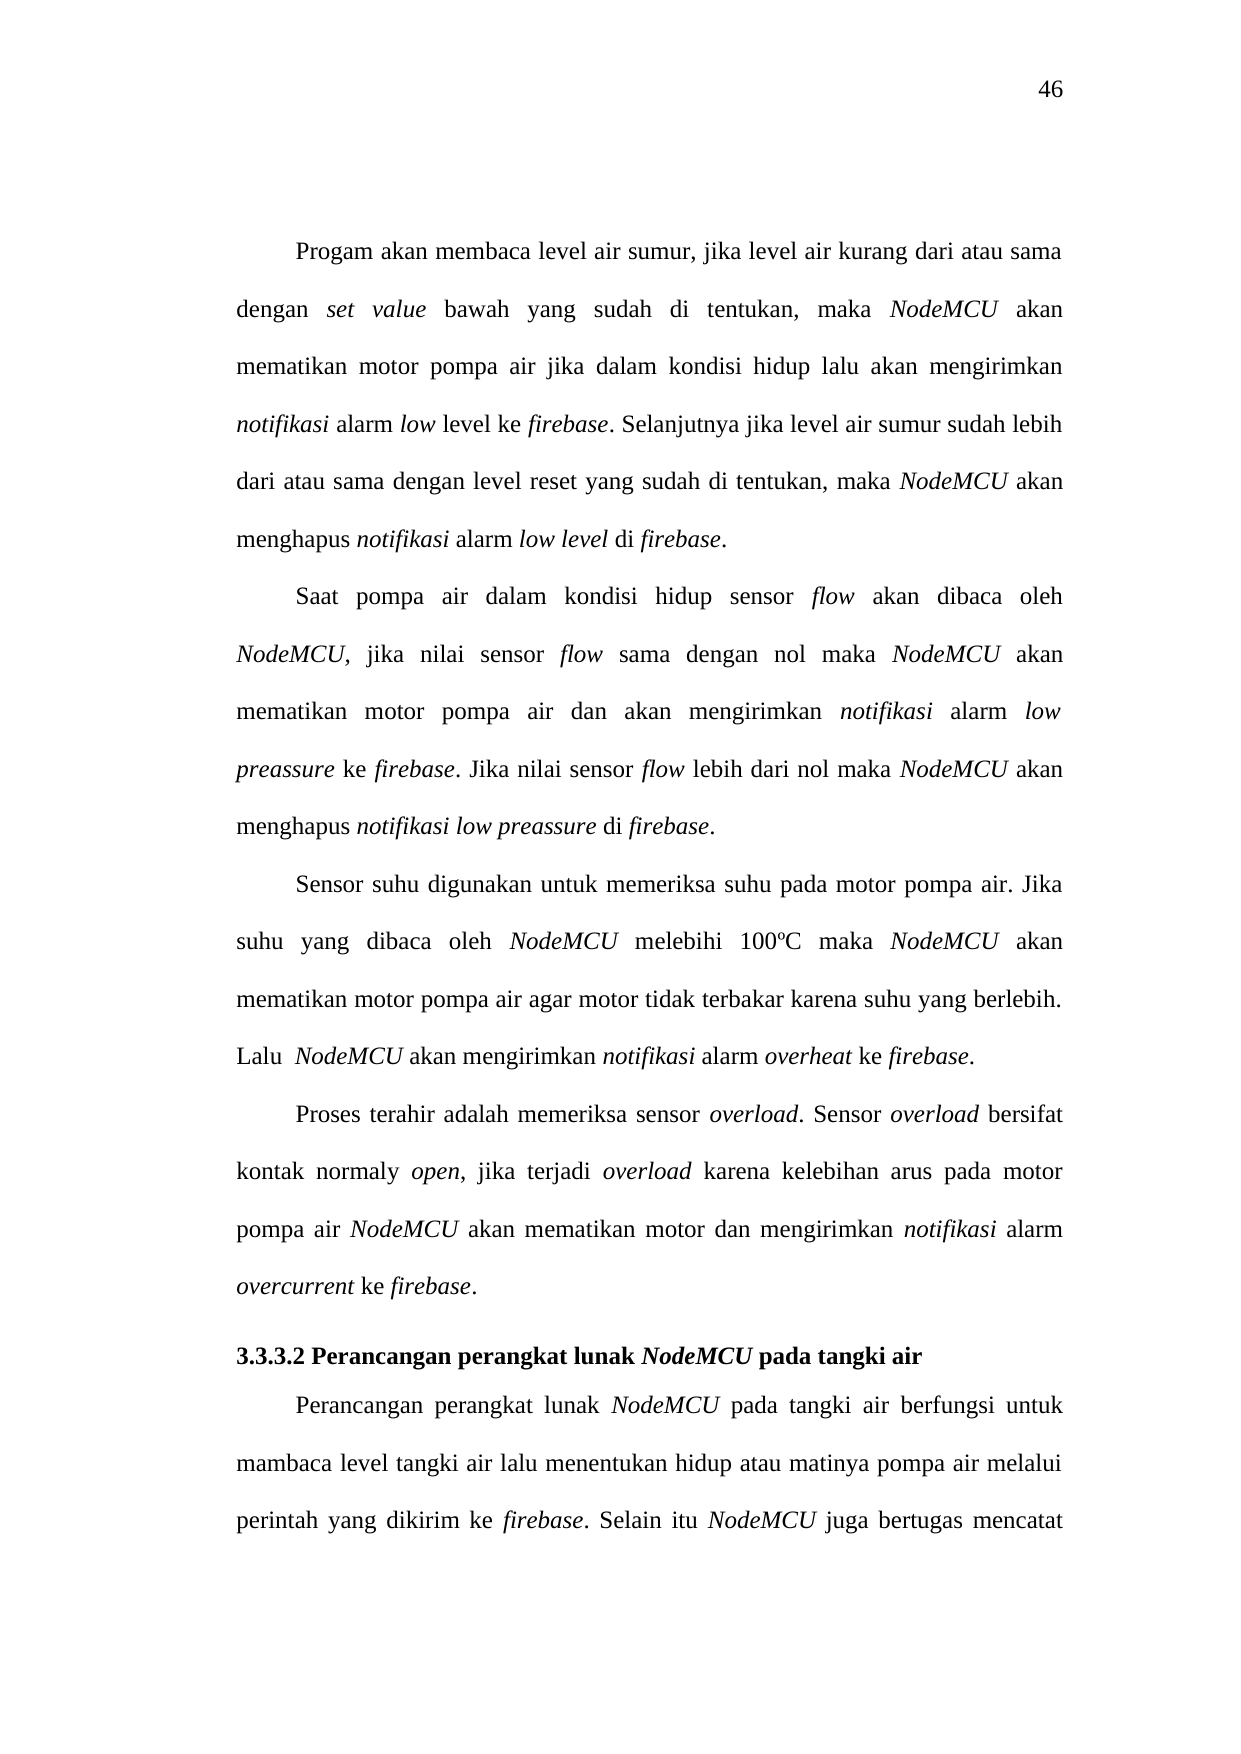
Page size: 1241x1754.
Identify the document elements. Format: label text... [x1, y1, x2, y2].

subtitle 3.3.3.2 Perancangan perangkat lunak NodeMCU pada tangki air [236, 1341, 1063, 1370]
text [236, 1391, 1063, 1534]
text Progam akan membaca level air sumur, jika level air kurang dari atau sama dengan set value bawah yang sudah di tentukan, maka NodeMCU akan mematikan motor pompa air jika dalam kondisi hidup lalu akan mengirimkan notifikasi alarm low level ke firebase. Selanjutnya jika level air sumur sudah lebih dari atau sama dengan level reset yang sudah di tentukan, maka NodeMCU akan menghapus notifikasi alarm low level di firebase. [236, 236, 1063, 552]
text Sensor suhu digunakan untuk memeriksa suhu pada motor pompa air. Jika suhu yang dibaca oleh NodeMCU melebihi 100ºC maka NodeMCU akan mematikan motor pompa air agar motor tidak terbakar karena suhu yang berlebih. Lalu NodeMCU akan mengirimkan notifikasi alarm overheat ke firebase. [236, 869, 1063, 1070]
text Proses terahir adalah memeriksa sensor overload. Sensor overload bersifat kontak normaly open, jika terjadi overload karena kelebihan arus pada motor pompa air NodeMCU akan mematikan motor dan mengirimkan notifikasi alarm overcurrent ke firebase. [236, 1099, 1063, 1300]
text Saat pompa air dalam kondisi hidup sensor flow akan dibaca oleh NodeMCU, jika nilai sensor flow sama dengan nol maka NodeMCU akan mematikan motor pompa air dan akan mengirimkan notifikasi alarm low preassure ke firebase. Jika nilai sensor flow lebih dari nol maka NodeMCU akan menghapus notifikasi low preassure di firebase. [236, 581, 1063, 840]
